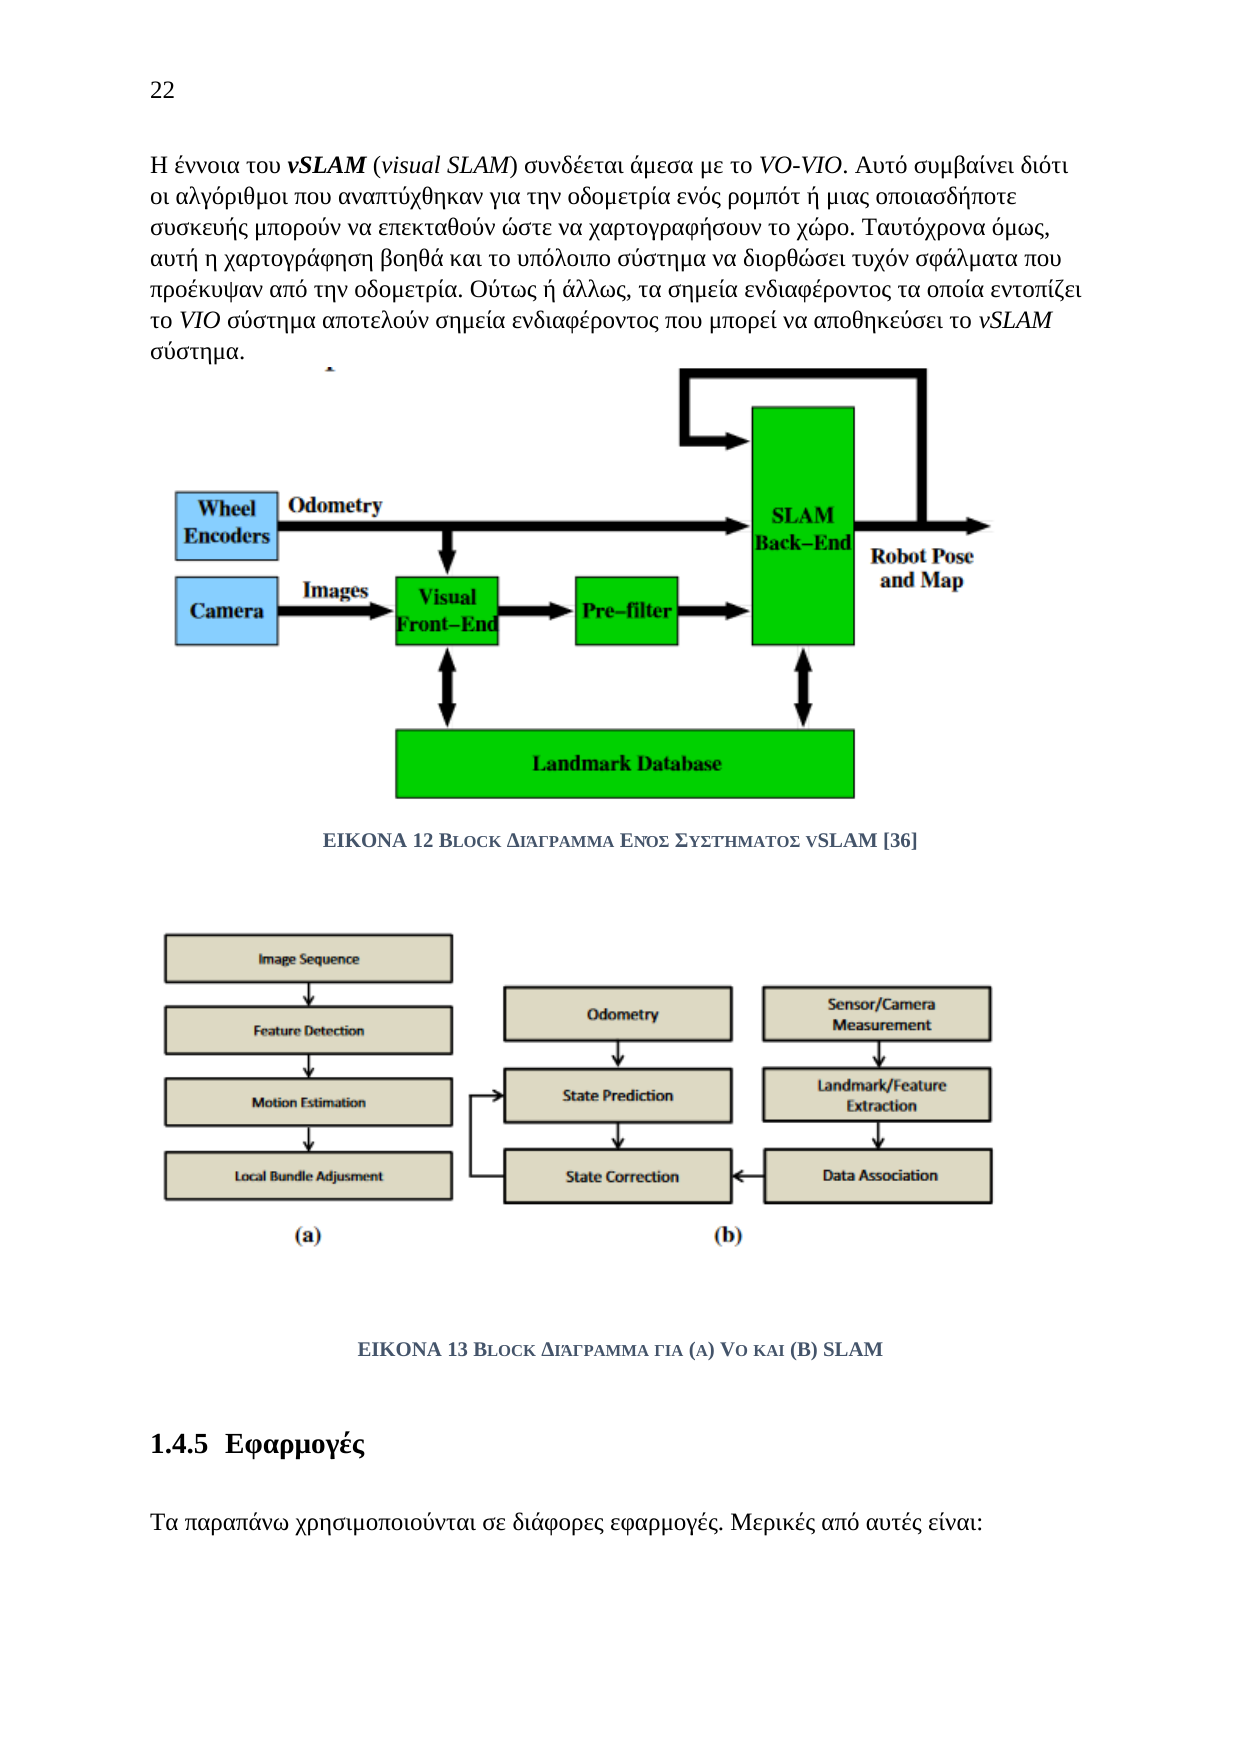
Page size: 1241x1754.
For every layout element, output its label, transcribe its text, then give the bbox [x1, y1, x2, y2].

text Τα παραπάνω χρησιμοποιούνται σε διάφορες εφαρμογές. Μερικές από αυτές είναι: [150, 1507, 1090, 1536]
text ΕΙΚΟΝΑ 12 Block Διάγραμμα Ενός Συστήματος vSLAM [36] [150, 828, 1090, 852]
text ΕΙΚΟΝΑ 13 Block Διάγραμμα για (α) Vo kai (B) SLAM [150, 1337, 1090, 1361]
picture [150, 916, 1029, 1319]
picture [150, 367, 1049, 810]
subtitle Εφαρμογές [150, 1426, 1090, 1459]
